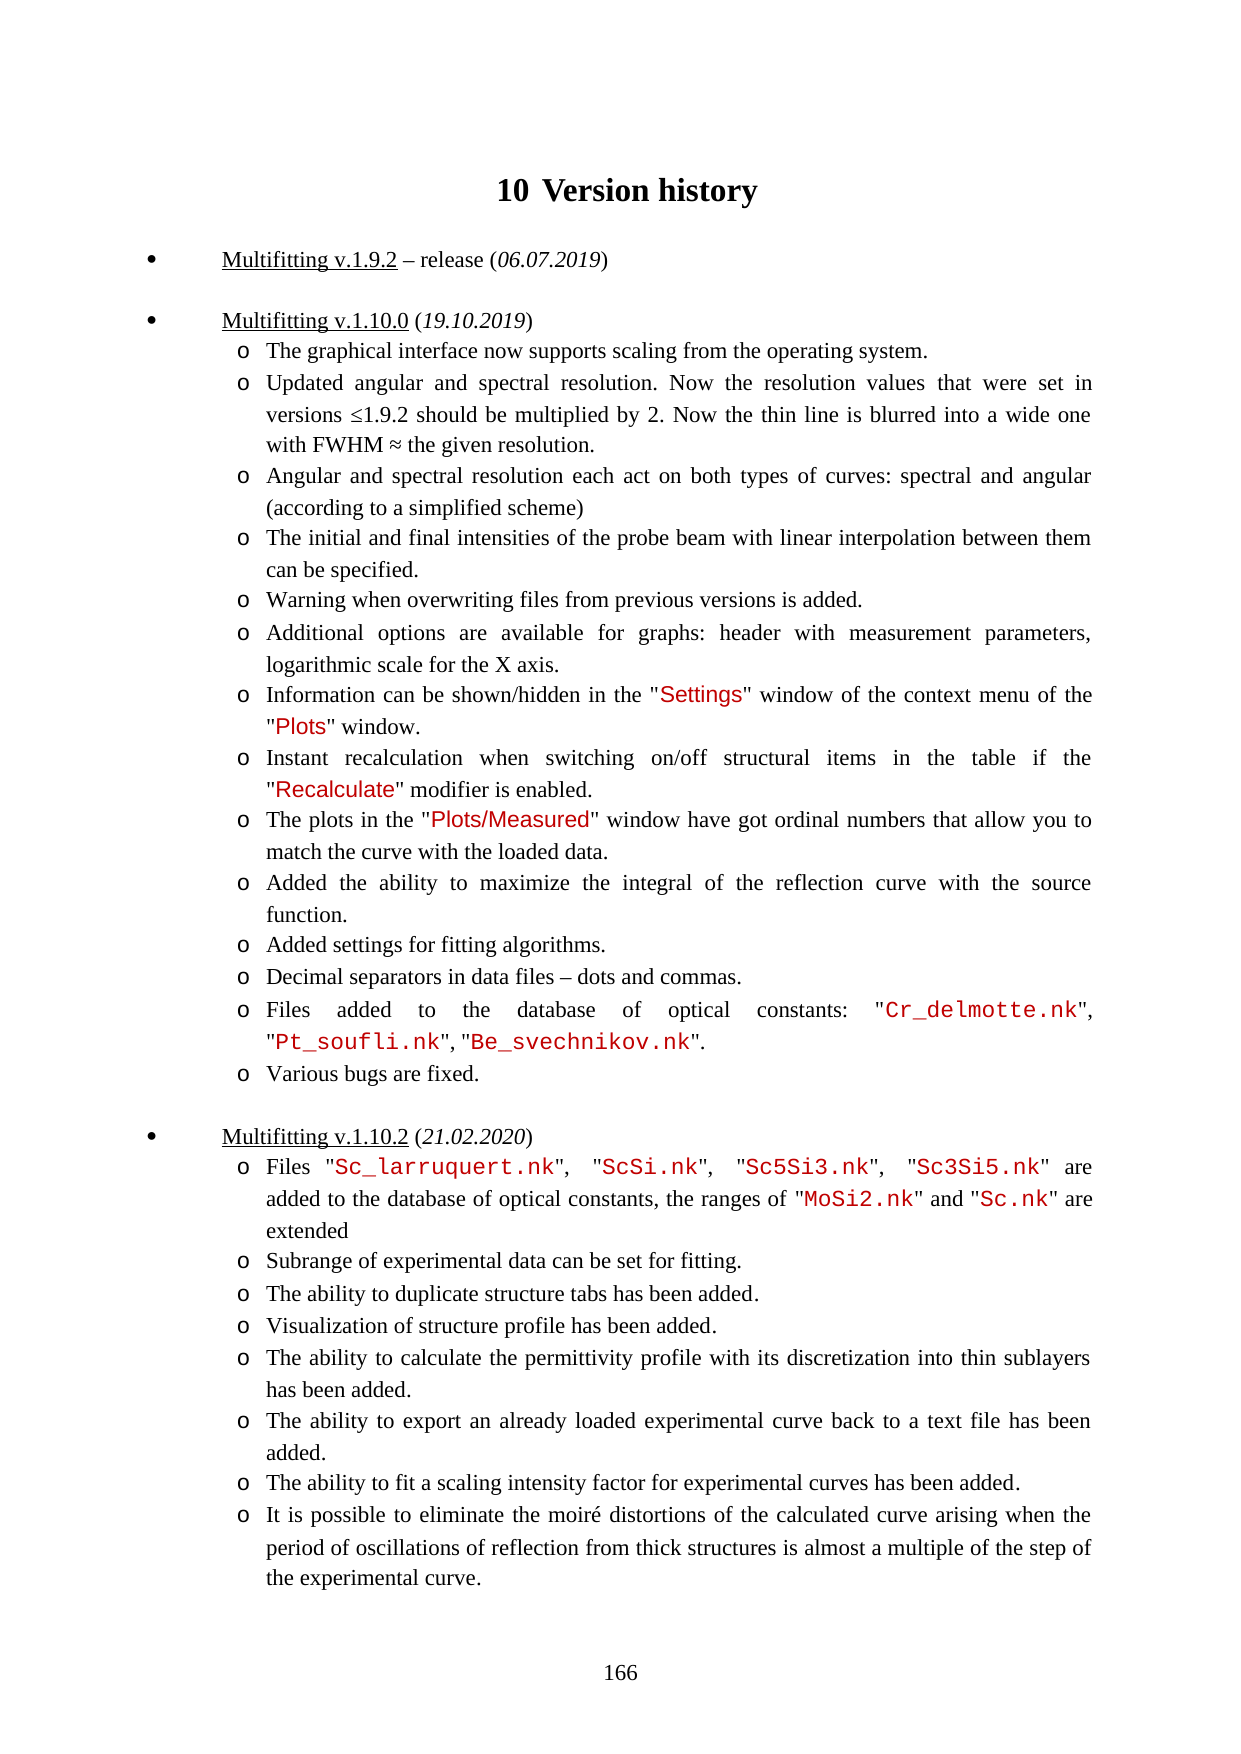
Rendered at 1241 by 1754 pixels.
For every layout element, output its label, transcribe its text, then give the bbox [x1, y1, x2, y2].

list Decimal separators in data files – dots and commas. [236, 963, 1093, 991]
list The graphical interface now supports scaling from the operating system. [236, 337, 1093, 365]
list Multifitting v.1.10.2 (21.02.2020) [148, 1123, 1093, 1149]
list Subrange of experimental data can be set for fitting. [236, 1247, 1093, 1276]
list The initial and final intensities of the probe beam with linear interpolation between them can be specified. [236, 524, 1093, 582]
list Additional options are available for graphs: header with measurement parameters, logarithmic scale for the X axis. [236, 619, 1093, 677]
list Various bugs are fixed. [236, 1060, 1093, 1088]
list The ability to calculate the permittivity profile with its discretization into thin sublayers has been added. [236, 1344, 1093, 1403]
list Updated angular and spectral resolution. Now the resolution values ​​that were set in versions ≤1.9.2 should be multiplied by 2. Now the thin line is blurred into a wide one with FWHM ≈ the given resolution. [236, 369, 1093, 458]
list Files added to the database of optical constants: "Cr_delmotte.nk", "Pt_soufli.nk", "Be_svechnikov.nk". [236, 996, 1093, 1056]
list Added the ability to maximize the integral of the reflection curve with the source function. [236, 868, 1093, 927]
list The ability to export an already loaded experimental curve back to a text file has been added. [236, 1407, 1093, 1465]
list Instant recalculation when switching on/off structural items in the table if the "Recalculate" modifier is enabled. [236, 744, 1093, 802]
list The ability to duplicate structure tabs has been added. [236, 1280, 1093, 1308]
list Visualization of structure profile has been added. [236, 1312, 1093, 1340]
list Added settings for fitting algorithms. [236, 931, 1093, 959]
list Warning when overwriting files from previous versions is added. [236, 586, 1093, 614]
list It is possible to eliminate the moiré distortions of the calculated curve arising when the period of oscillations of reflection from thick structures is almost a multiple of the step of the experimental curve. [236, 1501, 1093, 1590]
list Multifitting v.1.9.2 – release (06.07.2019) [148, 246, 1093, 273]
list Multifitting v.1.10.0 (19.10.2019) [148, 307, 1093, 333]
list Angular and spectral resolution each act on both types of curves: spectral and angular (according to a simplified scheme) [236, 462, 1093, 520]
list Files "Sc_larruquert.nk", "ScSi.nk", "Sc5Si3.nk", "Sc3Si5.nk" are added to the database of optical constants, the ranges of "MoSi2.nk" and "Sc.nk" are extended [236, 1153, 1093, 1243]
subtitle Version history [178, 170, 1093, 209]
list The plots in the "Plots/Measured" window have got ordinal numbers that allow you to match the curve with the loaded data. [236, 806, 1093, 865]
list Information can be shown/hidden in the "Settings" window of the context menu of the "Plots" window. [236, 681, 1093, 740]
list The ability to fit a scaling intensity factor for experimental curves has been added. [236, 1469, 1093, 1497]
